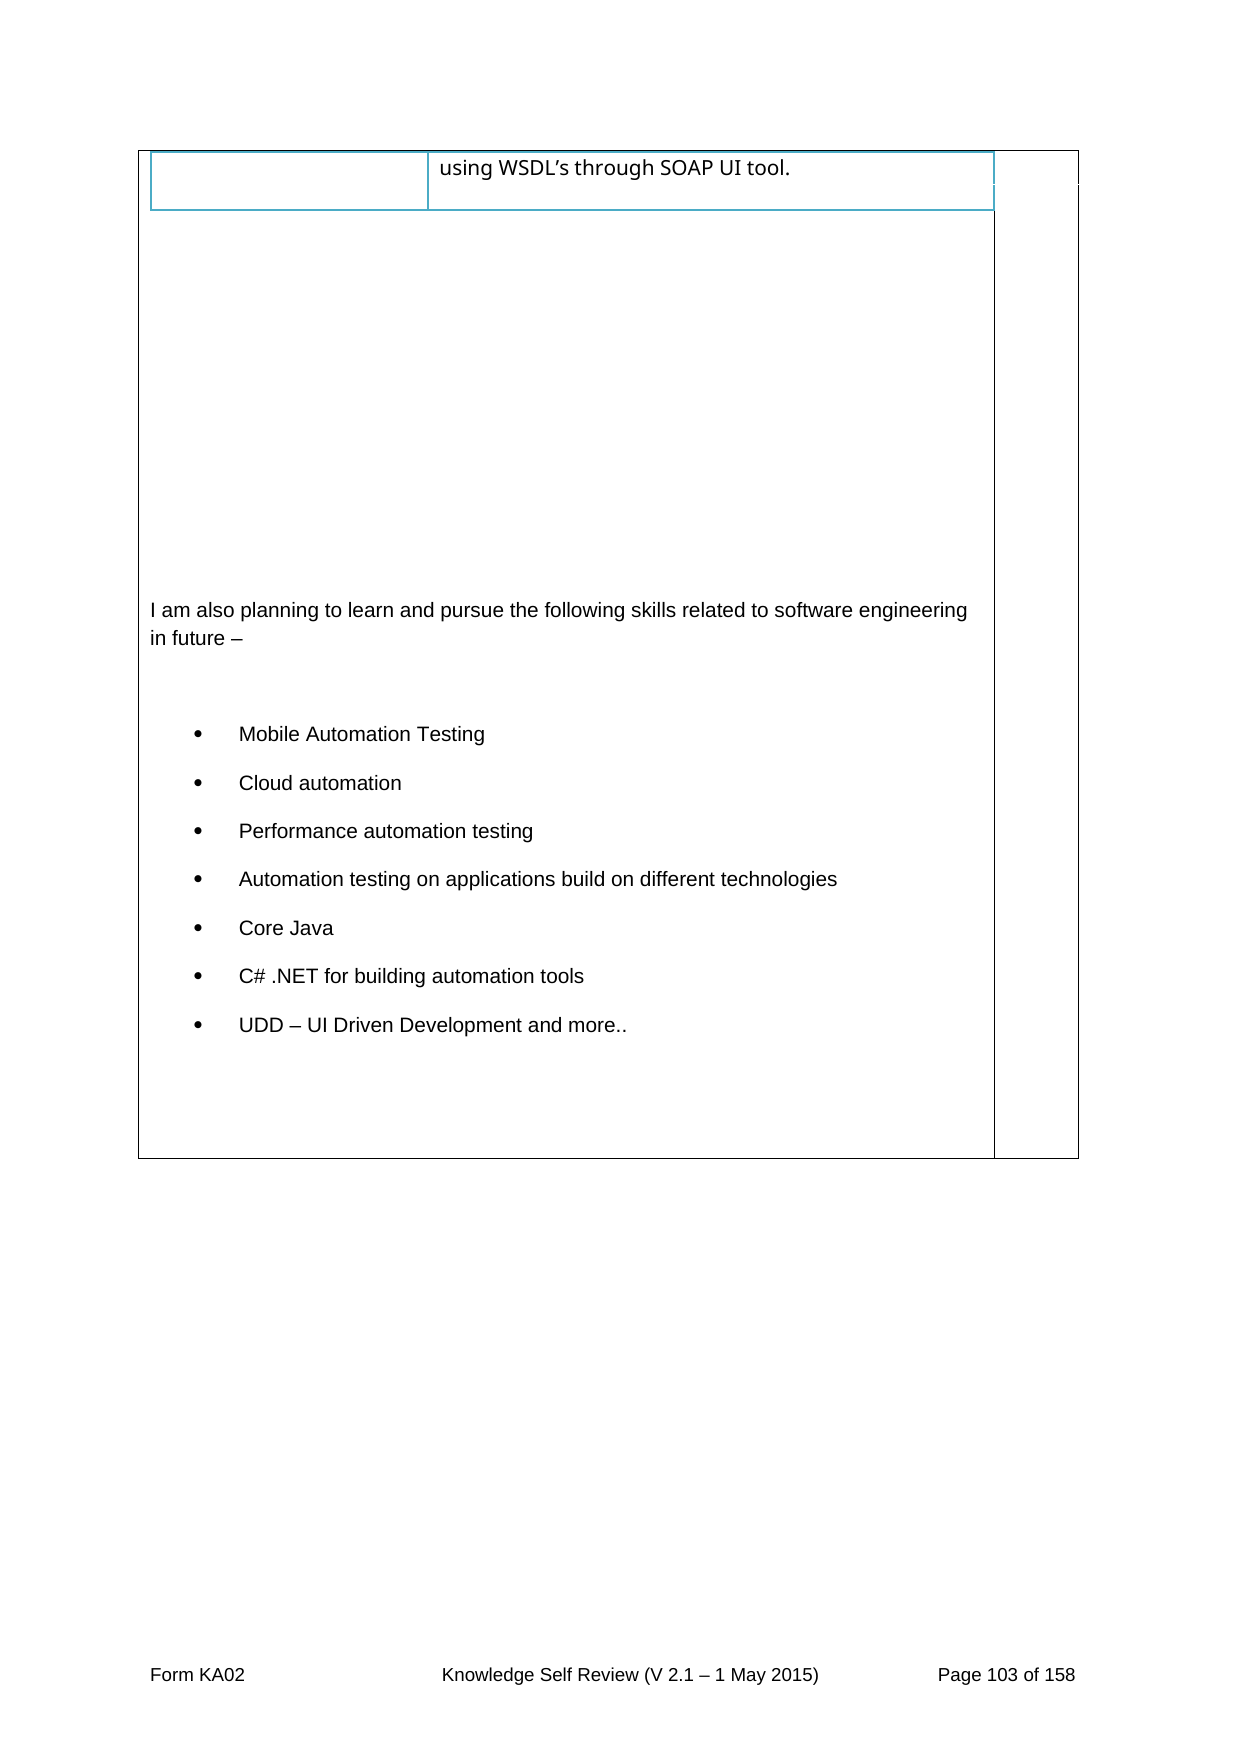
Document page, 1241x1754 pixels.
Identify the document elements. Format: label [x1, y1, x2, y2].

table_cell [995, 151, 1078, 184]
table_cell [139, 151, 994, 1158]
table_cell [995, 185, 1078, 1158]
